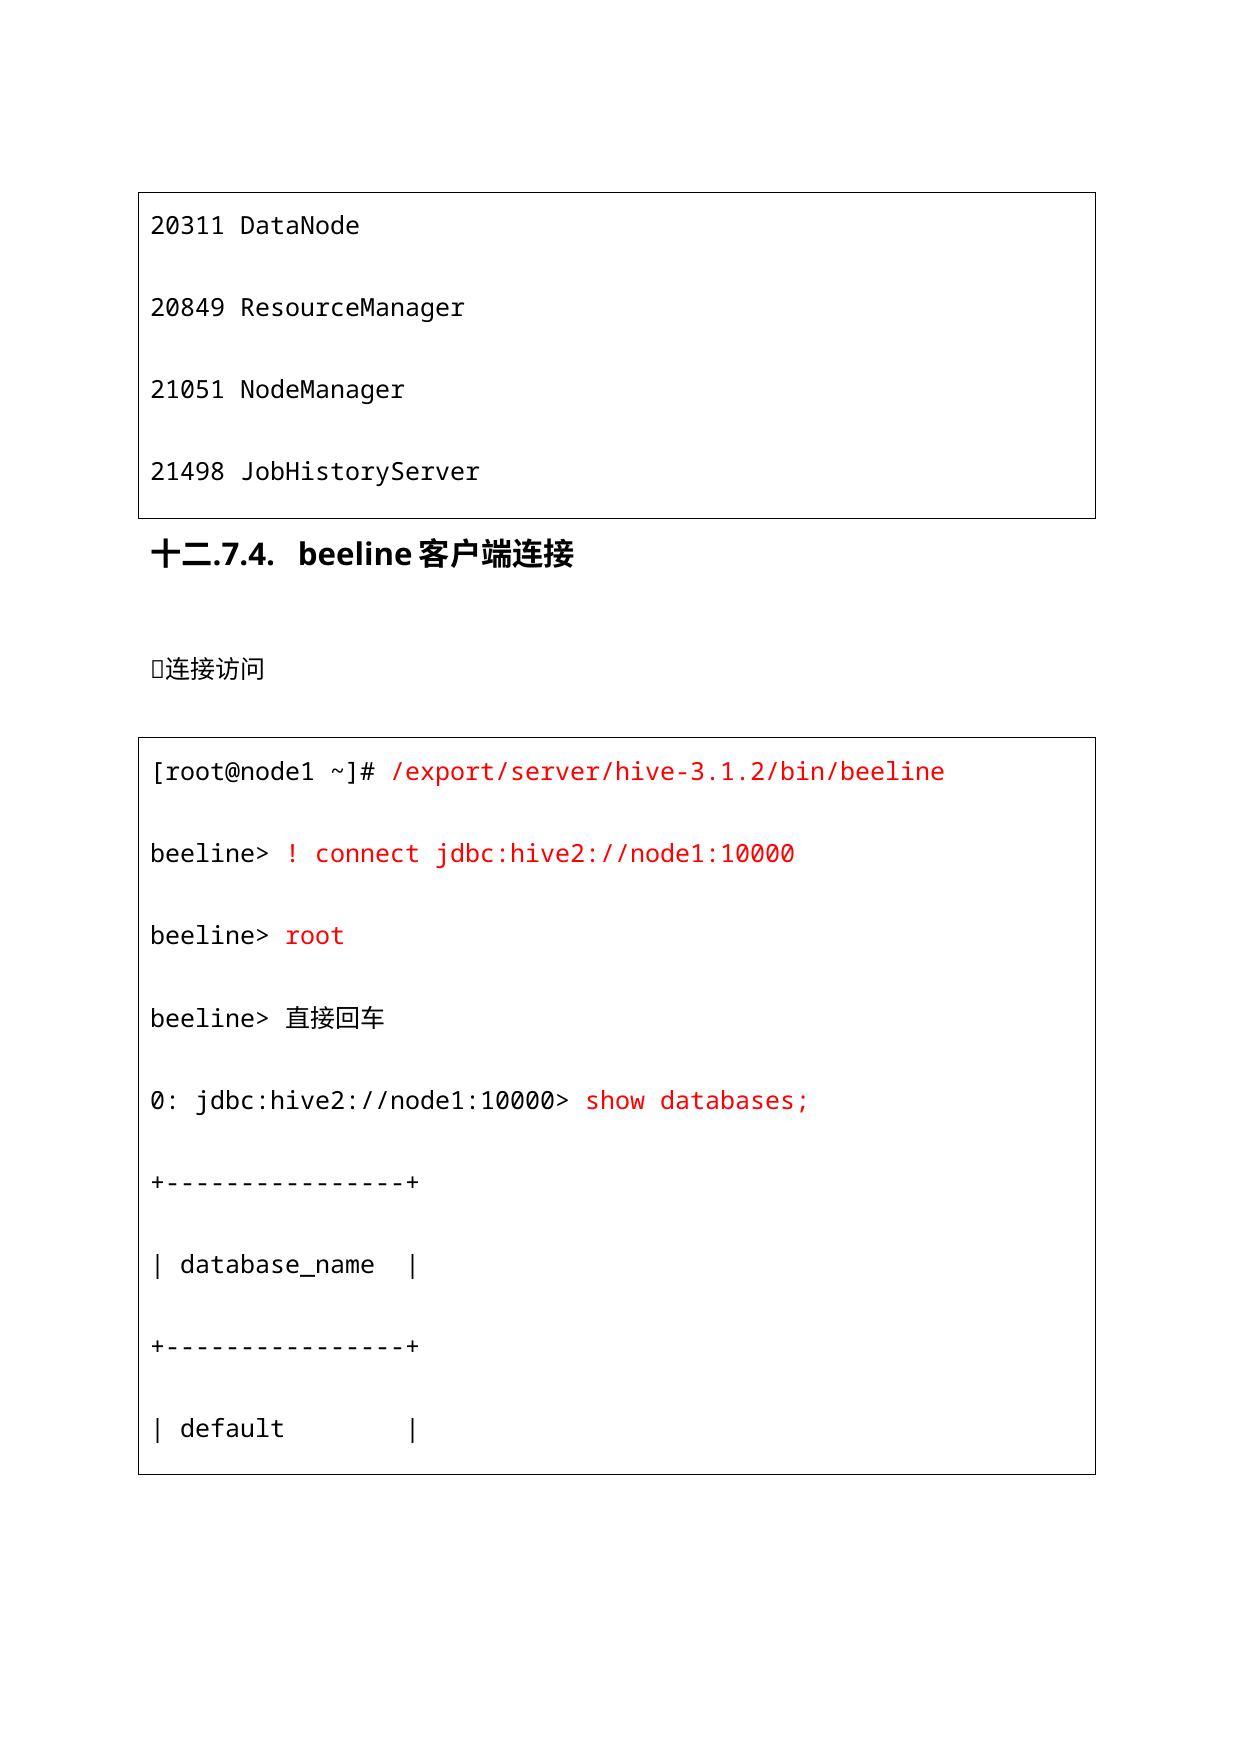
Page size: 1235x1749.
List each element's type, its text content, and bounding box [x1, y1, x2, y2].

subtitle beeline客户端连接 [150, 519, 1084, 584]
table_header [139, 193, 1095, 518]
text 连接访问 [150, 635, 1084, 700]
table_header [139, 738, 1095, 1474]
